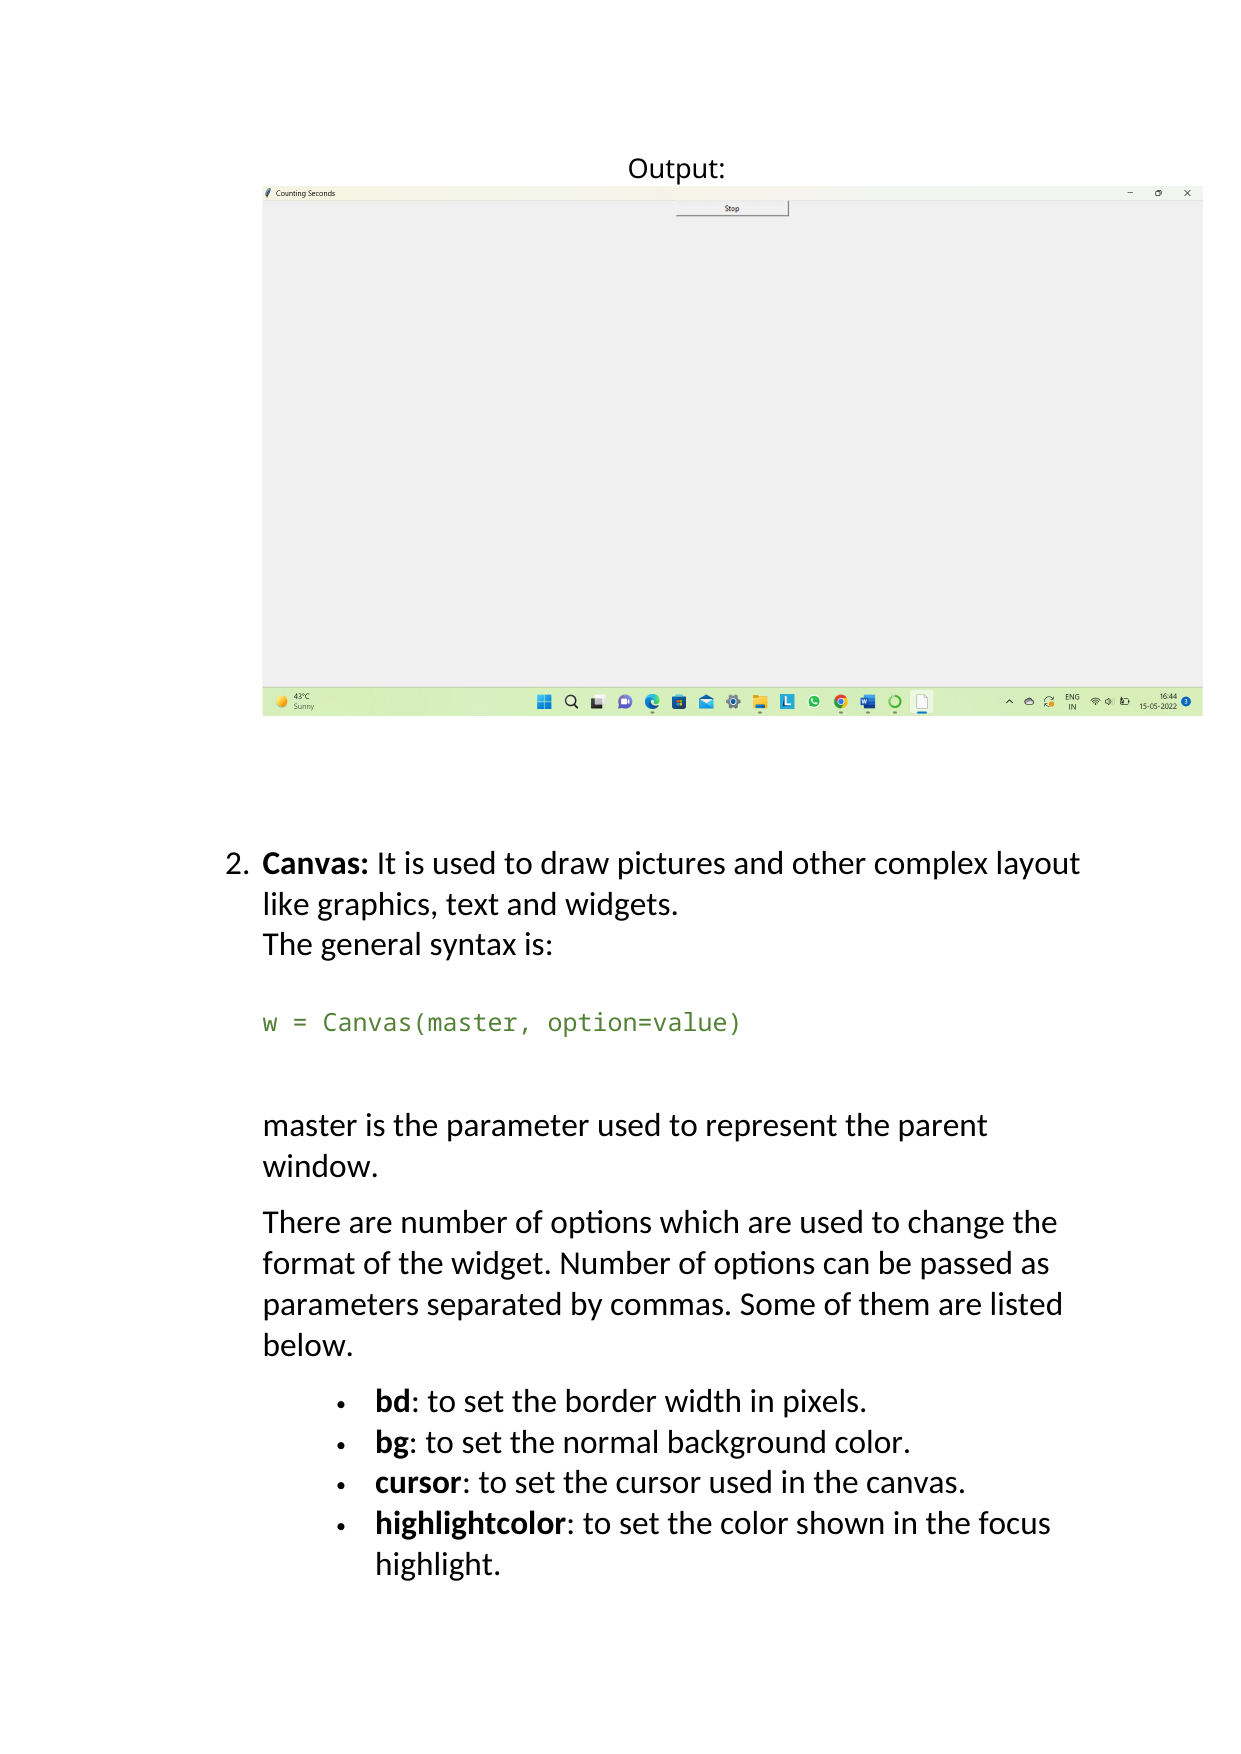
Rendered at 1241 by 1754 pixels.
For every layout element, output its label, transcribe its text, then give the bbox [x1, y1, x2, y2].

text There are number of options which are used to change the format of the widget. Number of options can be passed as parameters separated by commas. Some of them are listed below. [262, 1201, 1090, 1364]
text Output: [262, 150, 1090, 186]
list cursor: to set the cursor used in the canvas. [337, 1461, 1090, 1502]
text w = Canvas(master, option=value) [262, 1005, 1090, 1039]
text master is the parameter used to represent the parent window. [262, 1104, 1090, 1186]
list highlightcolor: to set the color shown in the focus highlight. [337, 1502, 1090, 1583]
list Canvas: It is used to draw pictures and other complex layout like graphics, text and widgets. The general syntax is: [225, 842, 1090, 964]
list bg: to set the normal background color. [337, 1421, 1090, 1461]
picture [262, 186, 1203, 716]
list bd: to set the border width in pixels. [337, 1380, 1090, 1421]
